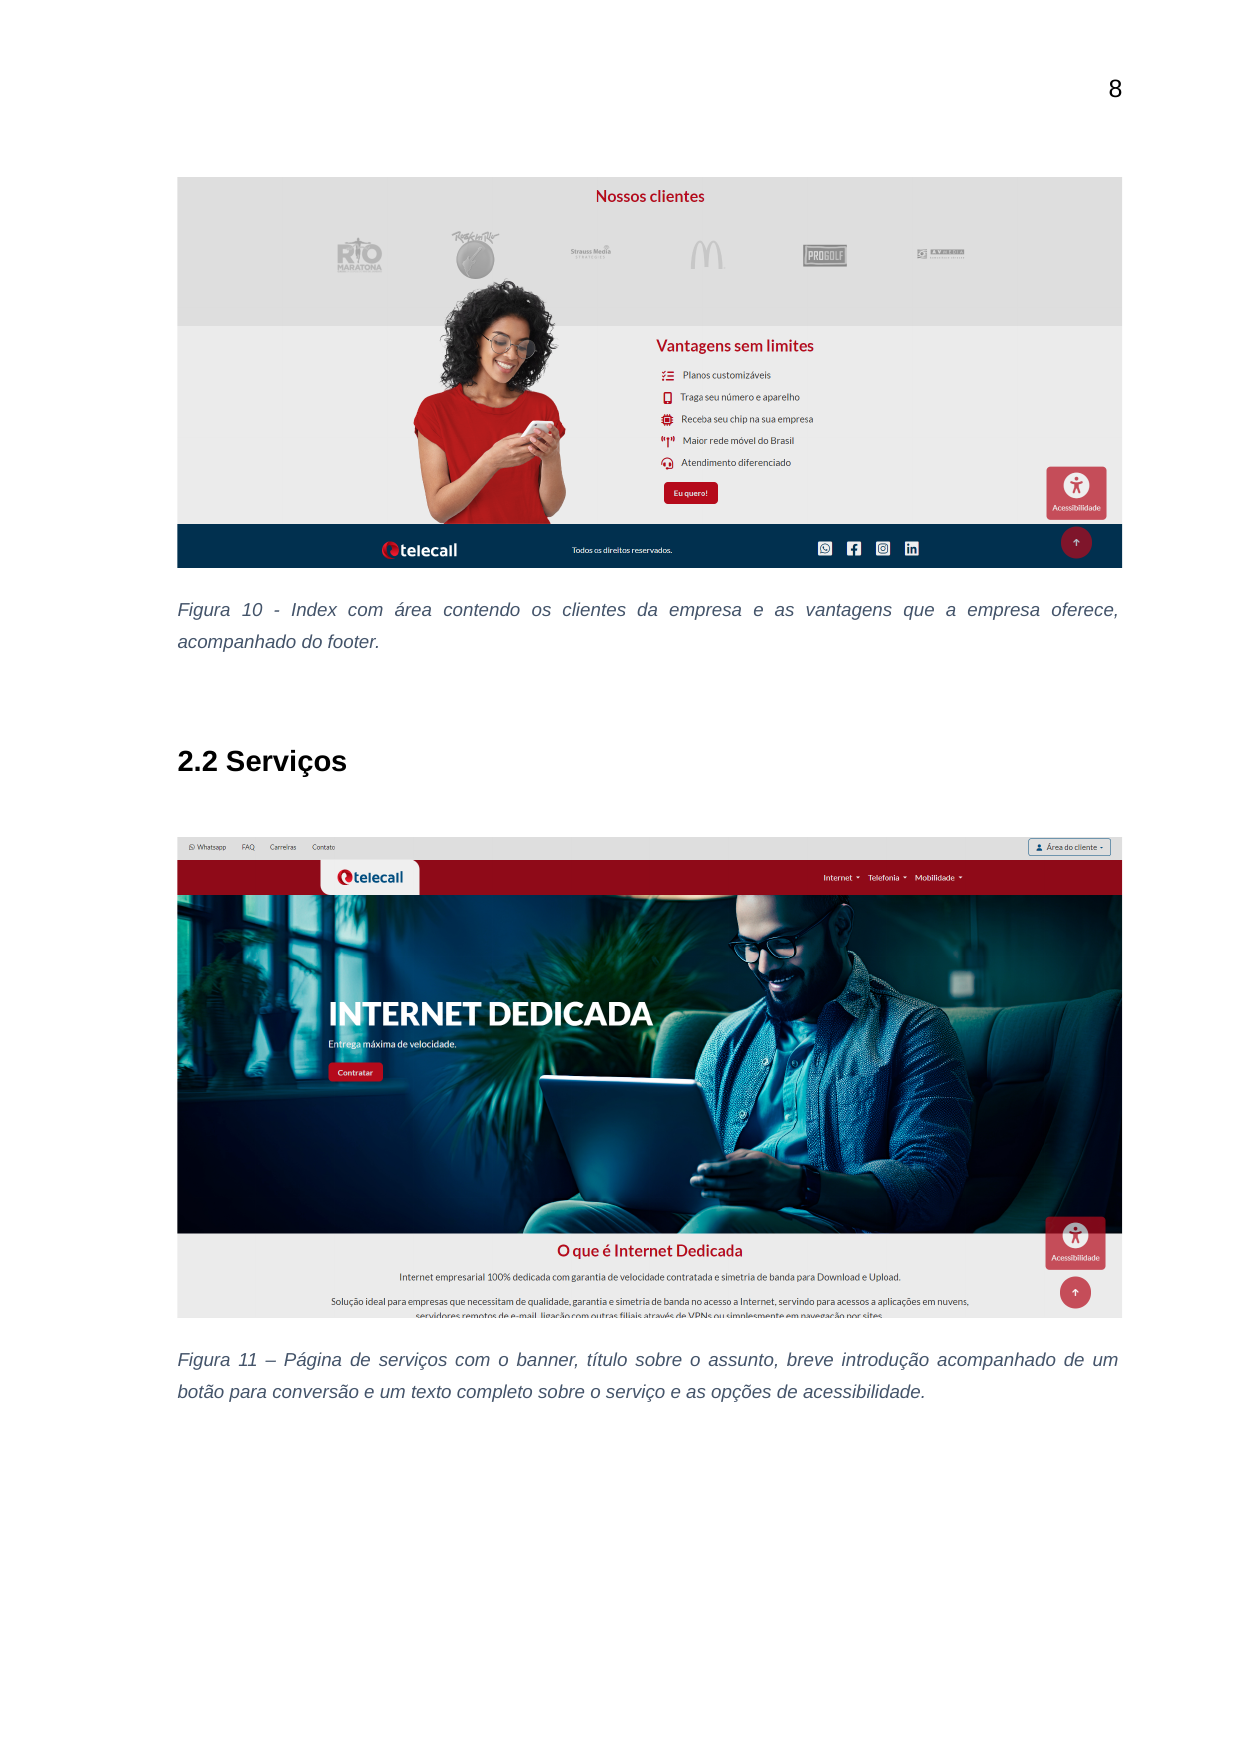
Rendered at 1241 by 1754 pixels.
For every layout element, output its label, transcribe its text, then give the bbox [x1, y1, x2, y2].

picture [177, 837, 1123, 1318]
text Figura 10 - Index com área contendo os clientes da empresa e as vantagens que a empresa oferece, acompanhado do footer. [177, 598, 1122, 652]
text Figura 11 – Página de serviços com o banner, título sobre o assunto, breve introdução acompanhado de um botão para conversão e um texto completo sobre o serviço e as opções de acessibilidade. [177, 1348, 1122, 1402]
subtitle 2.2 Serviços [177, 744, 1122, 777]
picture [177, 177, 1123, 568]
